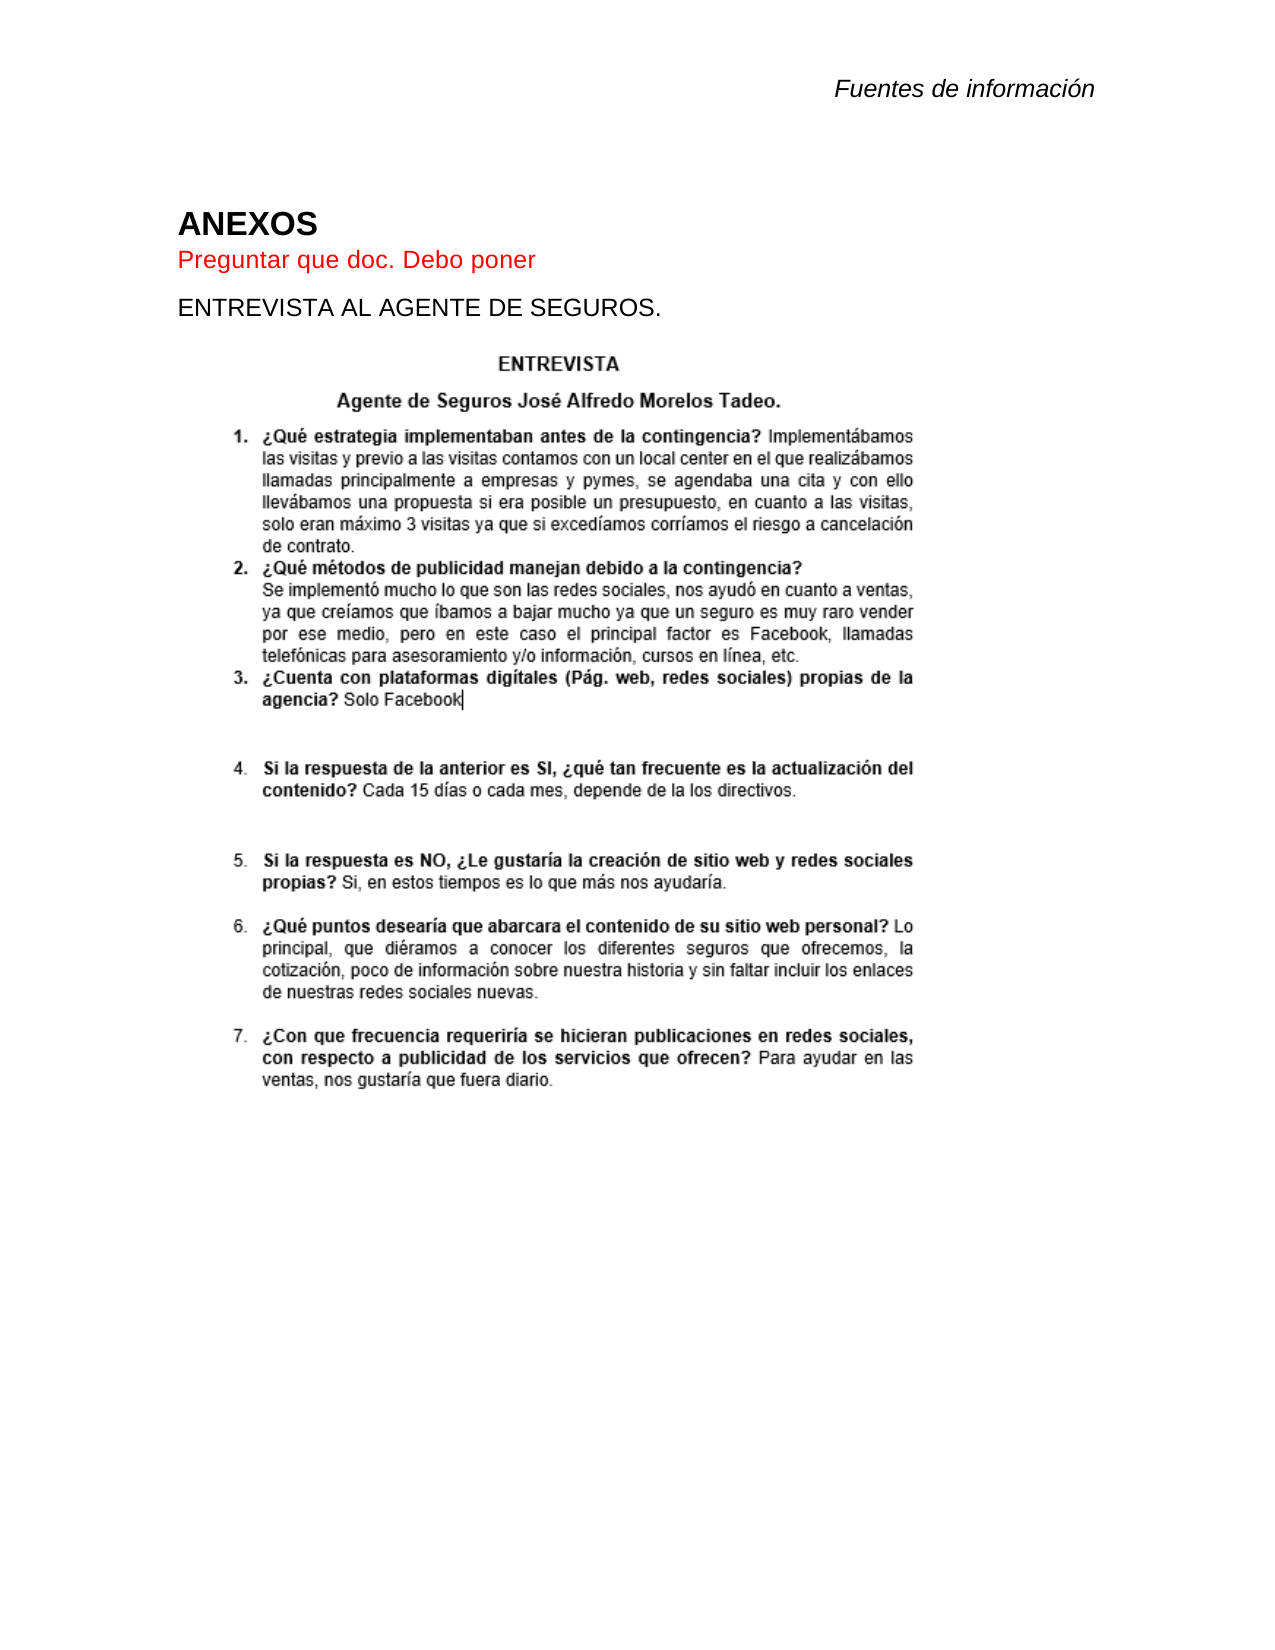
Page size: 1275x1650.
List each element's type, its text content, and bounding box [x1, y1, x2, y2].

text ENTREVISTA AL AGENTE DE SEGUROS. [177, 293, 1098, 322]
picture [177, 340, 989, 1135]
text Preguntar que doc. Debo poner [177, 245, 1098, 274]
subtitle ANEXOS [177, 204, 1098, 242]
